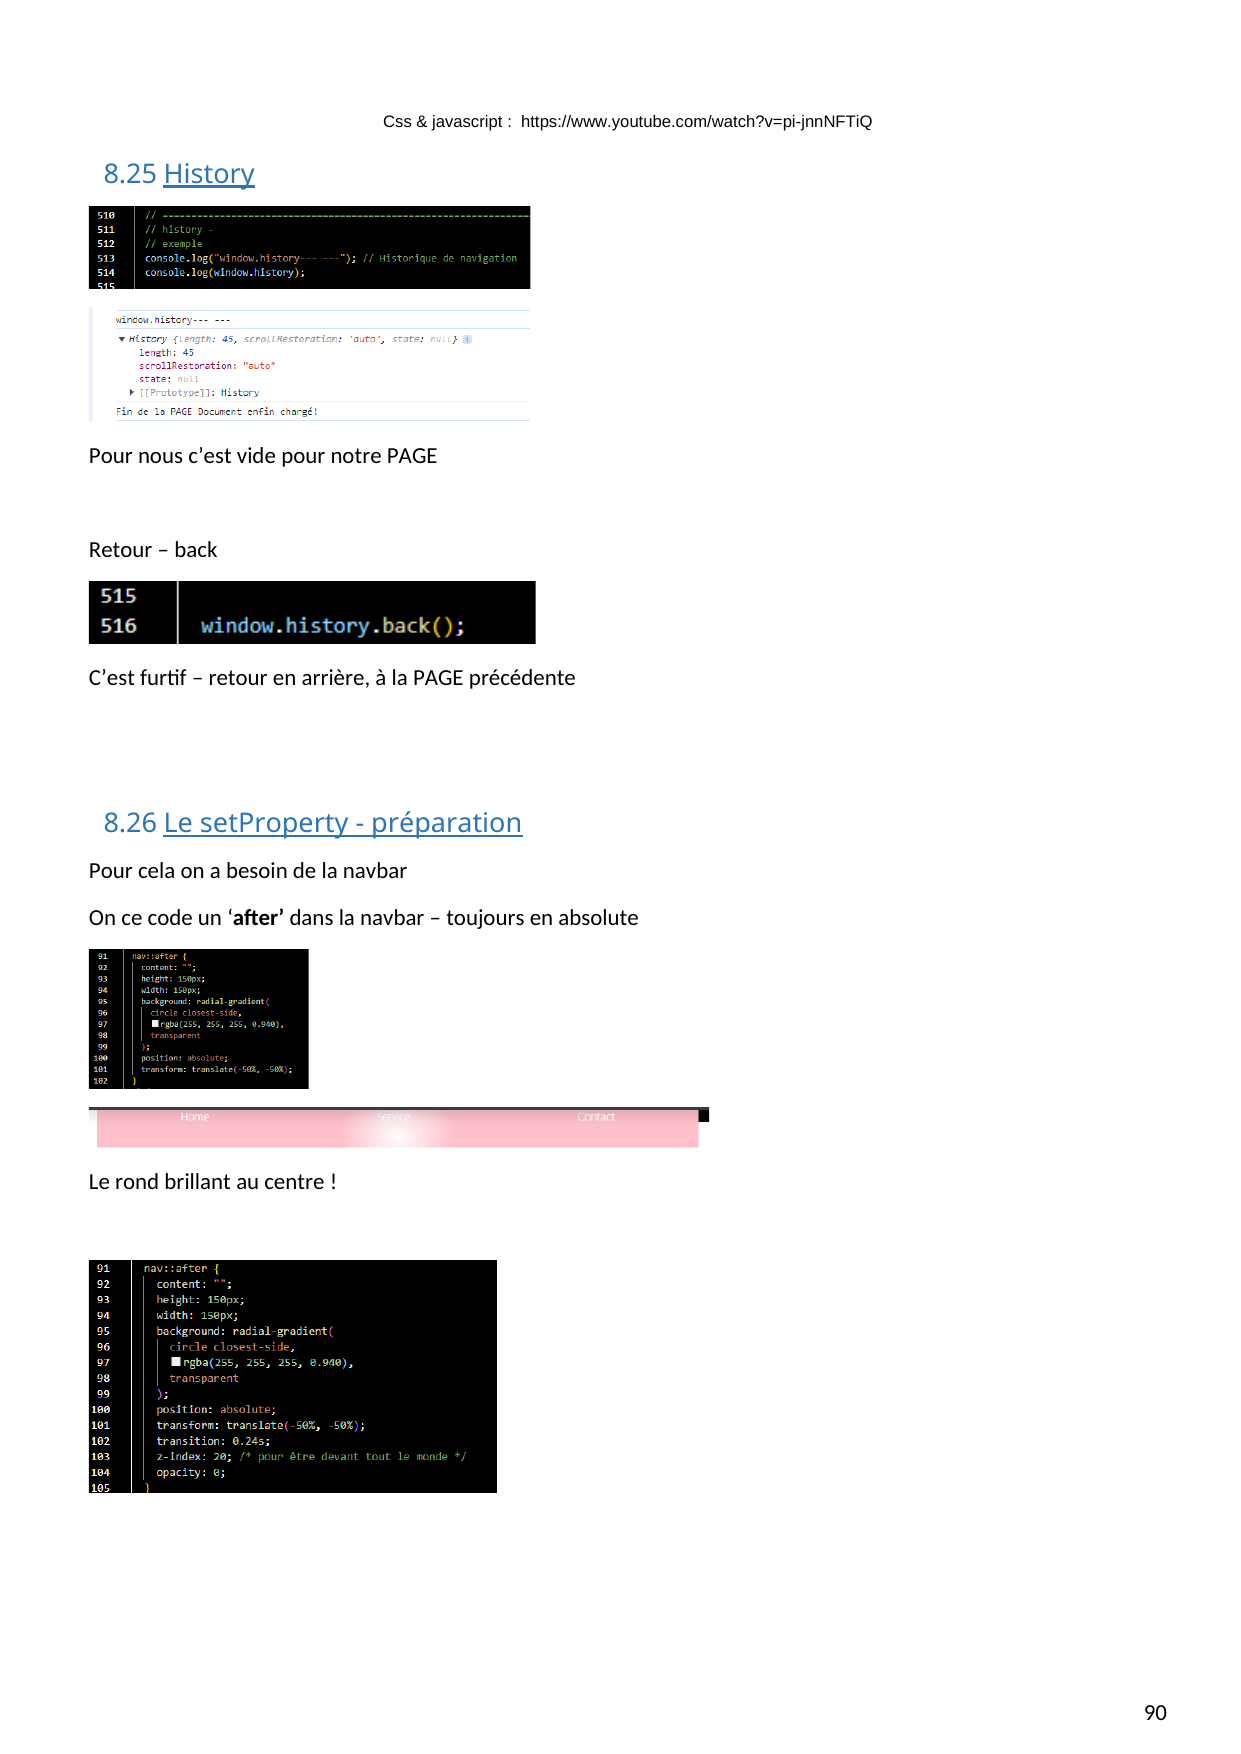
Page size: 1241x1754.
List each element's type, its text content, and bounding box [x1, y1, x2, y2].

picture [88, 1107, 710, 1148]
picture [88, 949, 309, 1089]
subtitle History [103, 154, 1167, 191]
text Pour nous c’est vide pour notre PAGE [89, 441, 1167, 469]
text Le rond brillant au centre ! [89, 1167, 1167, 1195]
picture [88, 1260, 497, 1493]
subtitle Le setProperty - préparation [103, 803, 1167, 840]
text Retour – back [89, 535, 1167, 563]
picture [88, 206, 531, 289]
text C’est furtif – retour en arrière, à la PAGE précédente [89, 663, 1167, 691]
picture [88, 581, 536, 644]
picture [88, 307, 531, 422]
text On ce code un ‘after’ dans la navbar – toujours en absolute [89, 903, 1167, 931]
text Pour cela on a besoin de la navbar [89, 856, 1167, 884]
